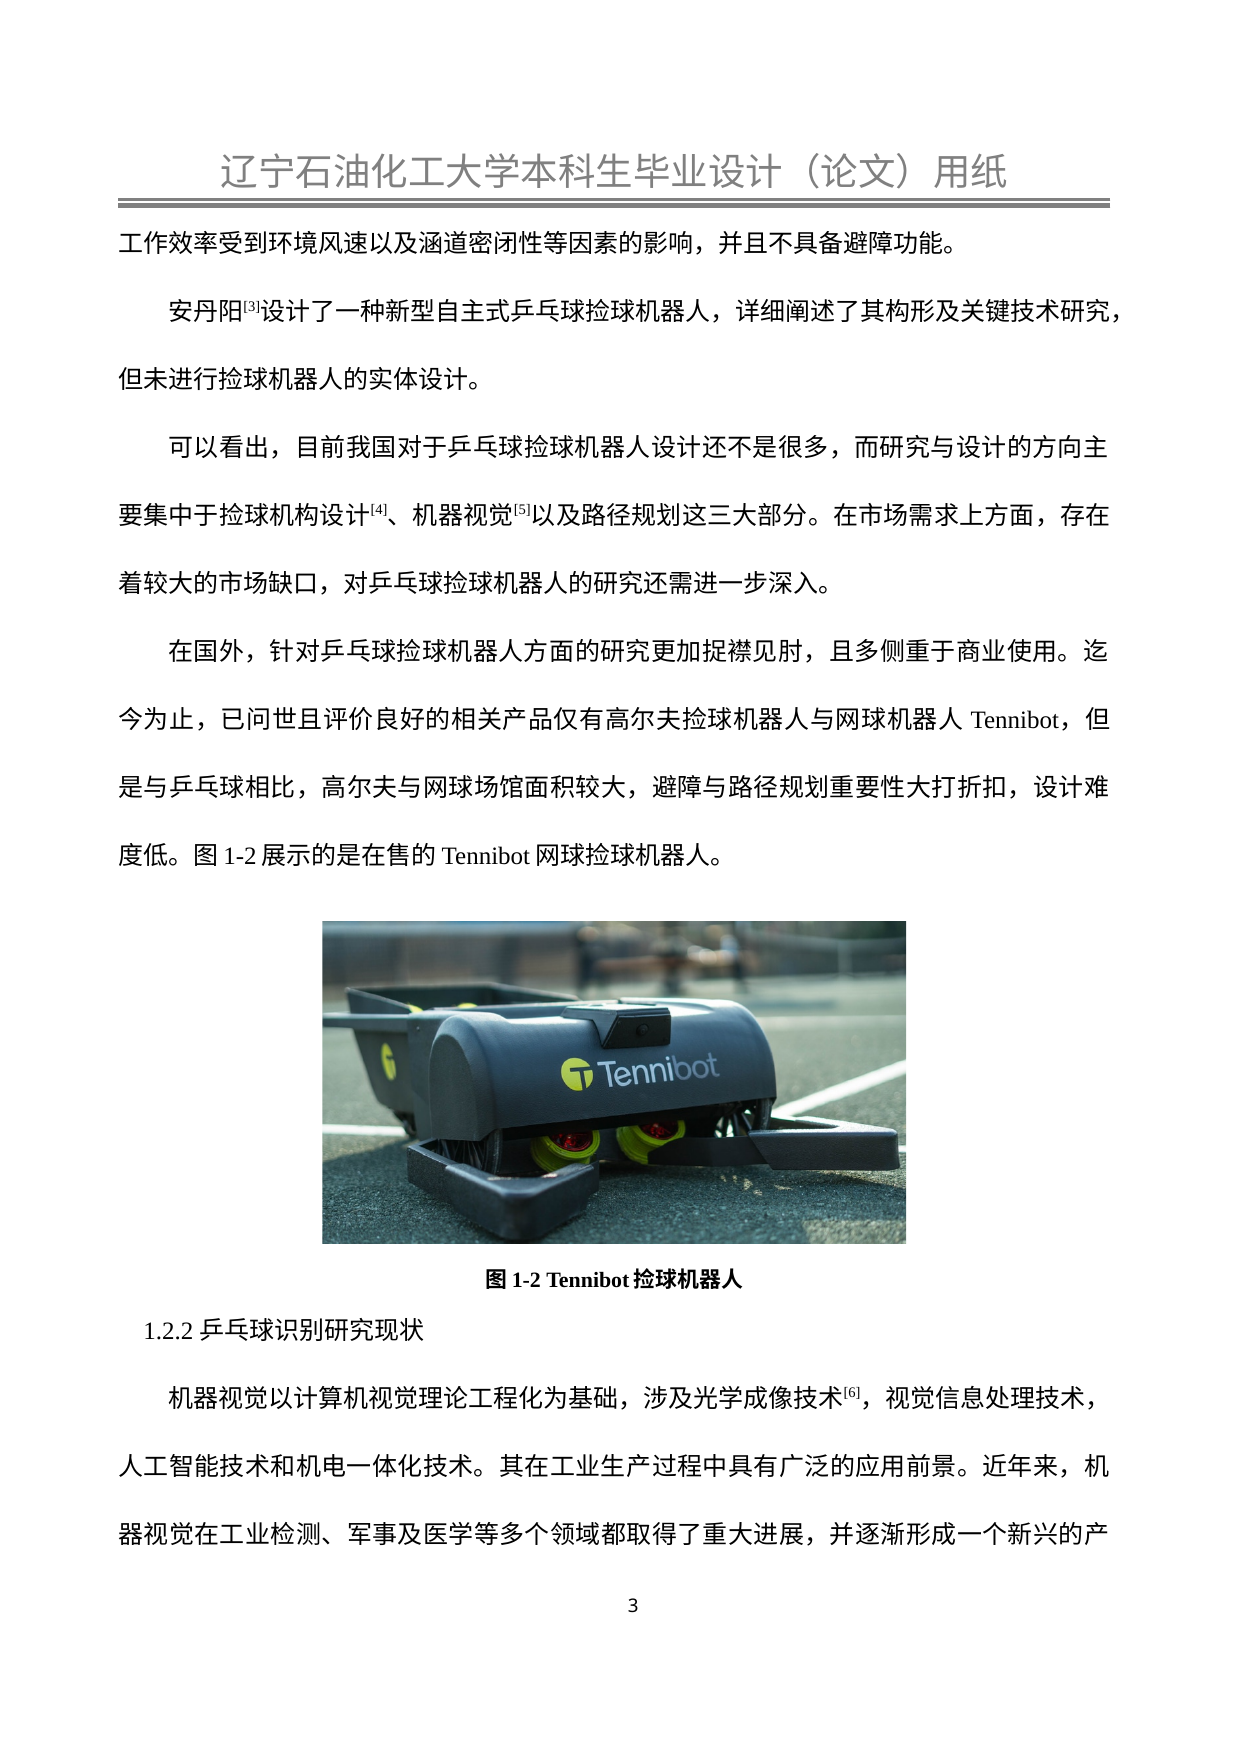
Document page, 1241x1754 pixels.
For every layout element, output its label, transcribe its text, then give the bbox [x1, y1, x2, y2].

text 安丹阳[3]设计了一种新型自主式乒乓球捡球机器人，详细阐述了其构形及关键技术研究，但未进行捡球机器人的实体设计。 [118, 276, 1110, 412]
picture [322, 921, 907, 1244]
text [118, 208, 1110, 276]
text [118, 1363, 1110, 1566]
subtitle 1.2.2 乒乓球识别研究现状 [143, 1295, 1110, 1363]
text 可以看出，目前我国对于乒乓球捡球机器人设计还不是很多，而研究与设计的方向主要集中于捡球机构设计[4]、机器视觉[5]以及路径规划这三大部分。在市场需求上方面，存在着较大的市场缺口，对乒乓球捡球机器人的研究还需进一步深入。 [118, 412, 1110, 616]
text 在国外，针对乒乓球捡球机器人方面的研究更加捉襟见肘，且多侧重于商业使用。迄今为止，已问世且评价良好的相关产品仅有高尔夫捡球机器人与网球机器人Tennibot，但是与乒乓球相比，高尔夫与网球场馆面积较大，避障与路径规划重要性大打折扣，设计难度低。图1-2展示的是在售的Tennibot网球捡球机器人。 [118, 616, 1110, 887]
text 图1-2 Tennibot捡球机器人 [118, 1261, 1110, 1295]
